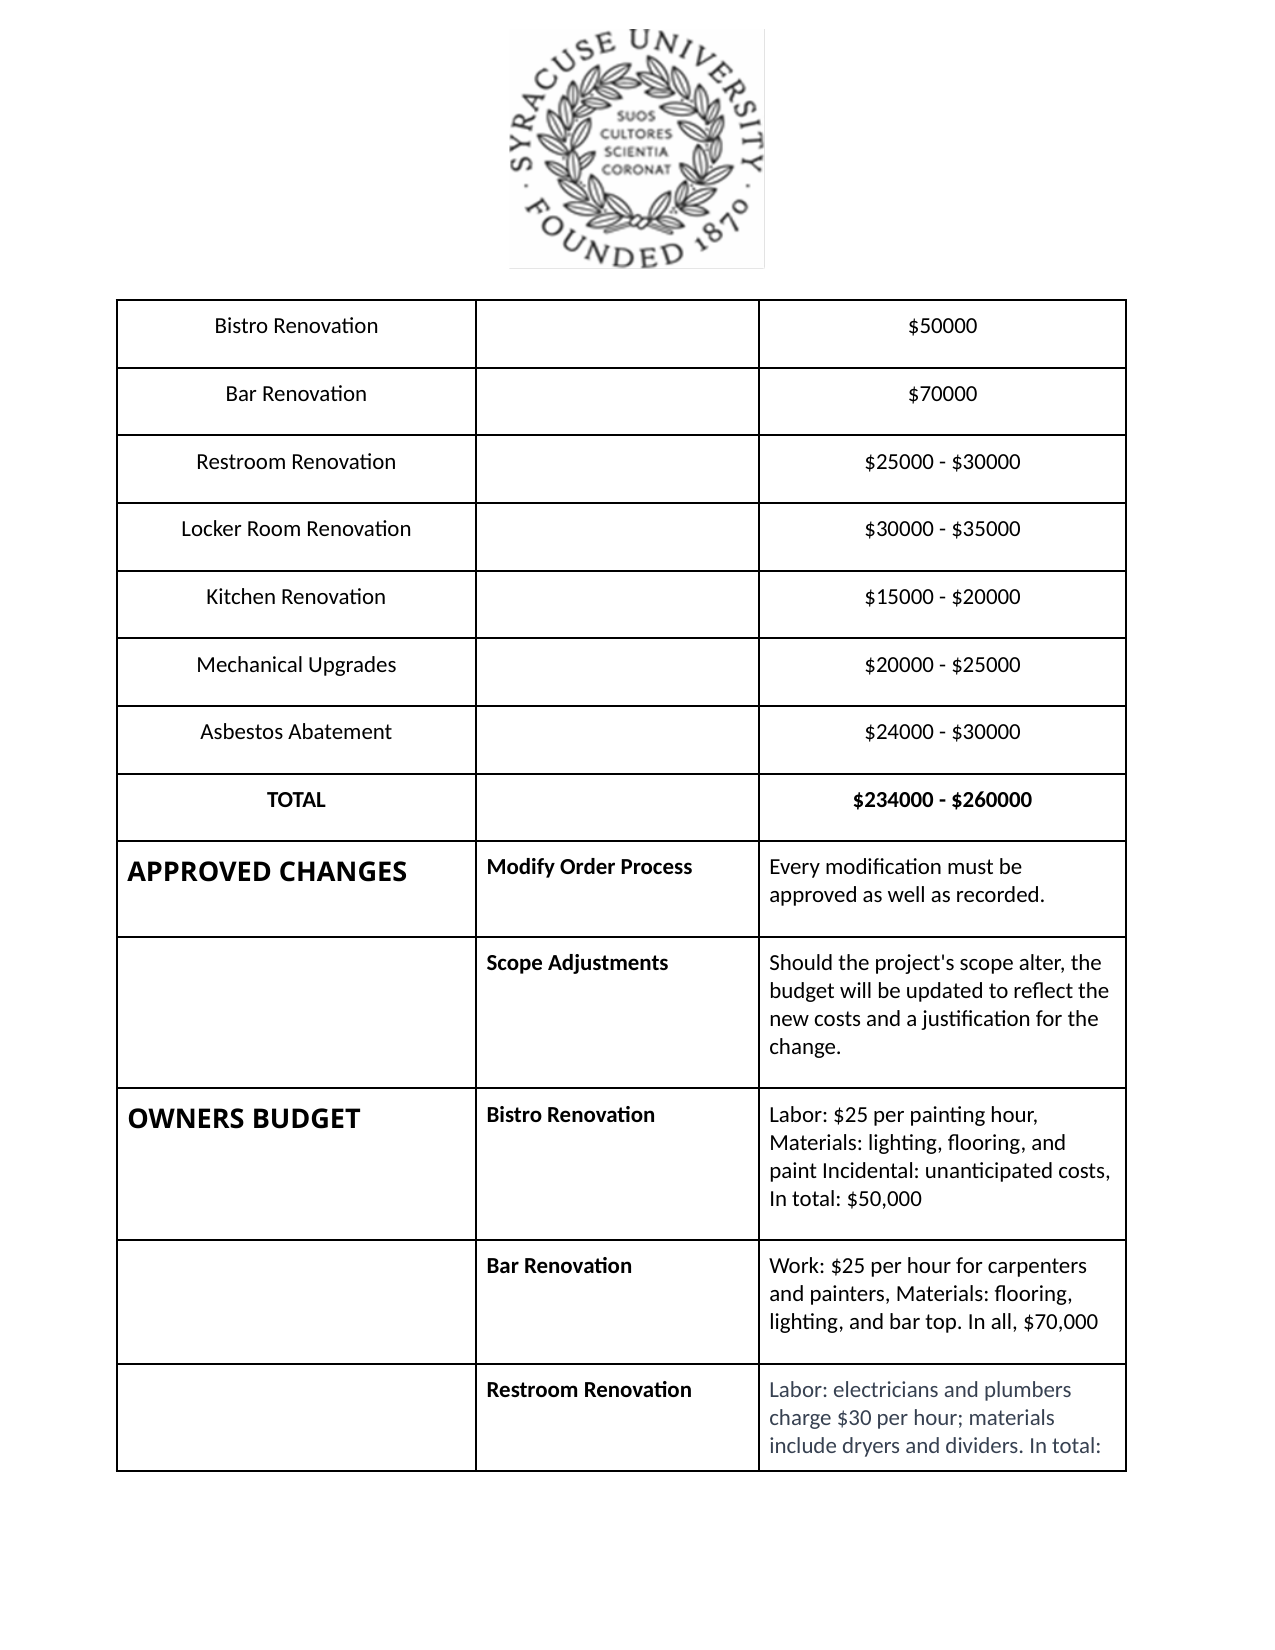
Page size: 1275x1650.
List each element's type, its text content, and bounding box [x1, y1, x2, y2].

table_cell Should the project's scope alter, the budget will be updated to reflect the new costs and a justification for the change. [760, 938, 1125, 1087]
table_cell Mechanical Upgrades [118, 639, 475, 705]
table_cell $15000 - $20000 [760, 572, 1125, 637]
table_cell TOTAL [118, 775, 475, 840]
table_cell Asbestos Abatement [118, 707, 475, 772]
table_cell Kitchen Renovation [118, 572, 475, 637]
table_cell APPROVED CHANGES [118, 842, 475, 936]
table_cell Bar Renovation [477, 1241, 758, 1363]
table_cell Bistro Renovation [477, 1089, 758, 1239]
table_cell [118, 1241, 475, 1363]
table_cell [118, 1365, 475, 1469]
table_cell [477, 369, 758, 434]
table_cell $234000 - $260000 [760, 775, 1125, 840]
table_cell $20000 - $25000 [760, 639, 1125, 705]
table_cell OWNERS BUDGET [118, 1089, 475, 1239]
table_cell [477, 504, 758, 569]
table_cell Scope Adjustments [477, 938, 758, 1087]
table_cell Modify Order Process [477, 842, 758, 936]
table_cell Every modification must be approved as well as recorded. [760, 842, 1125, 936]
table_cell Labor: electricians and plumbers charge $30 per hour; materials include dryers and dividers. In total: $25–$30,000 [760, 1365, 1125, 1469]
table_cell [477, 301, 758, 367]
table_cell [118, 938, 475, 1087]
picture [509, 29, 766, 270]
table_cell [477, 572, 758, 637]
table_cell Locker Room Renovation [118, 504, 475, 569]
table_cell [477, 436, 758, 502]
table_cell [477, 707, 758, 772]
table_cell Restroom Renovation [477, 1365, 758, 1469]
table_cell $50000 [760, 301, 1125, 367]
table_cell Bar Renovation [118, 369, 475, 434]
table_cell $25000 - $30000 [760, 436, 1125, 502]
table_cell Work: $25 per hour for carpenters and painters, Materials: flooring, lighting, and bar top. In all, $70,000 [760, 1241, 1125, 1363]
table_cell $24000 - $30000 [760, 707, 1125, 772]
table_cell Restroom Renovation [118, 436, 475, 502]
table_cell [477, 639, 758, 705]
table_cell $30000 - $35000 [760, 504, 1125, 569]
table_cell Bistro Renovation [118, 301, 475, 367]
table_cell [477, 775, 758, 840]
table_cell $70000 [760, 369, 1125, 434]
table_cell Labor: $25 per painting hour, Materials: lighting, flooring, and paint Incidental: unanticipated costs, In total: $50,000 [760, 1089, 1125, 1239]
